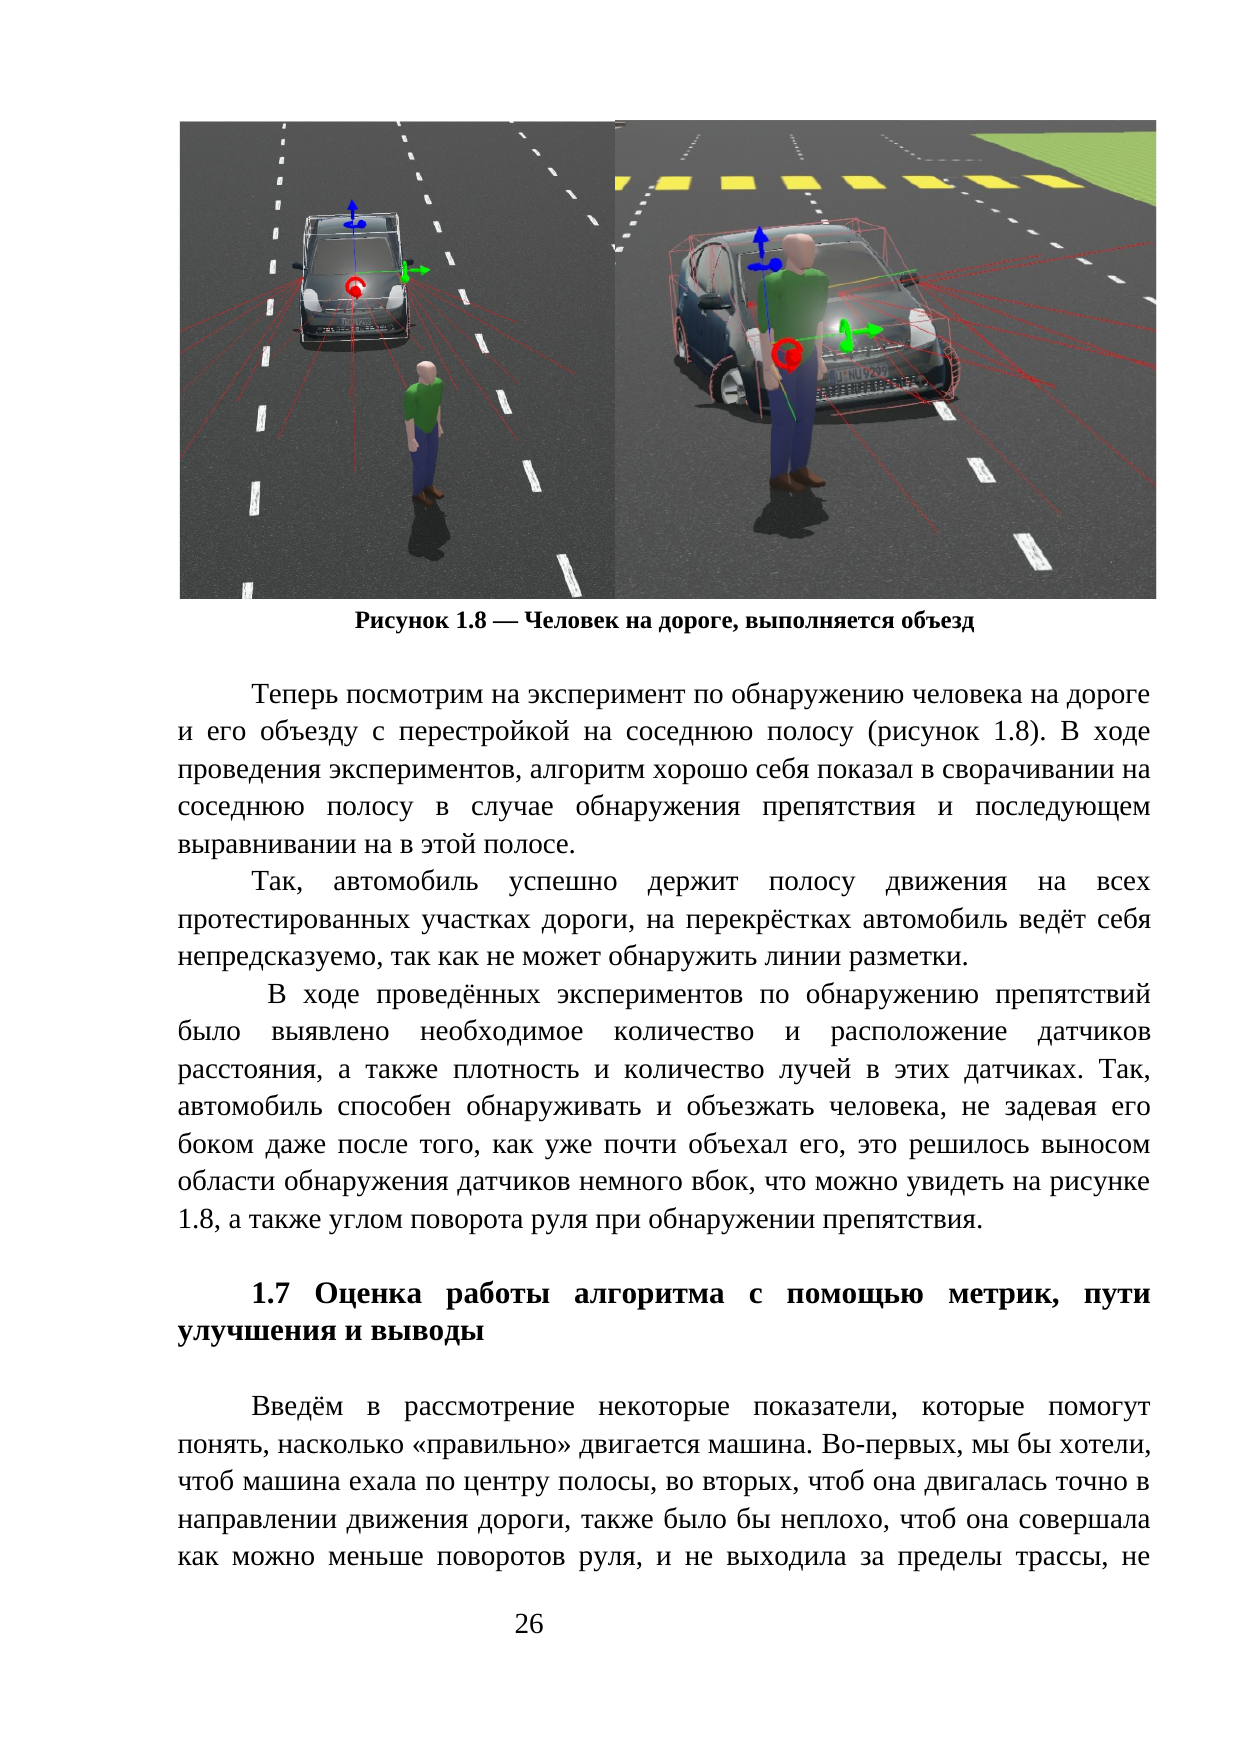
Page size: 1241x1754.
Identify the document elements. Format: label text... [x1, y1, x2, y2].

subtitle 1.7 Оценка работы алгоритма с помощью метрик, пути улучшения и выводы [177, 1273, 1152, 1348]
text Теперь посмотрим на эксперимент по обнаружению человека на дороге и его объезду с перестройкой на соседнюю полосу (рисунок 1.8). В ходе проведения экспериментов, алгоритм хорошо себя показал в сворачивании на соседнюю полосу в случае обнаружения препятствия и последующем выравнивании на в этой полосе. [177, 673, 1152, 861]
text Рисунок 1.8 — Человек на дороге, выполняется объезд [177, 599, 1152, 636]
text В ходе проведённых экспериментов по обнаружению препятствий было выявлено необходимое количество и расположение датчиков расстояния, а также плотность и количество лучей в этих датчиках. Так, автомобиль способен обнаруживать и объезжать человека, не задевая его боком даже после того, как уже почти объехал его, это решилось выносом области обнаружения датчиков немного вбок, что можно увидеть на рисунке 1.8, а также углом поворота руля при обнаружении препятствия. [177, 973, 1152, 1236]
text Так, автомобиль успешно держит полосу движения на всех протестированных участках дороги, на перекрёстках автомобиль ведёт себя непредсказуемо, так как не может обнаружить линии разметки. [177, 861, 1152, 973]
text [177, 1386, 1152, 1573]
picture [177, 118, 1158, 599]
